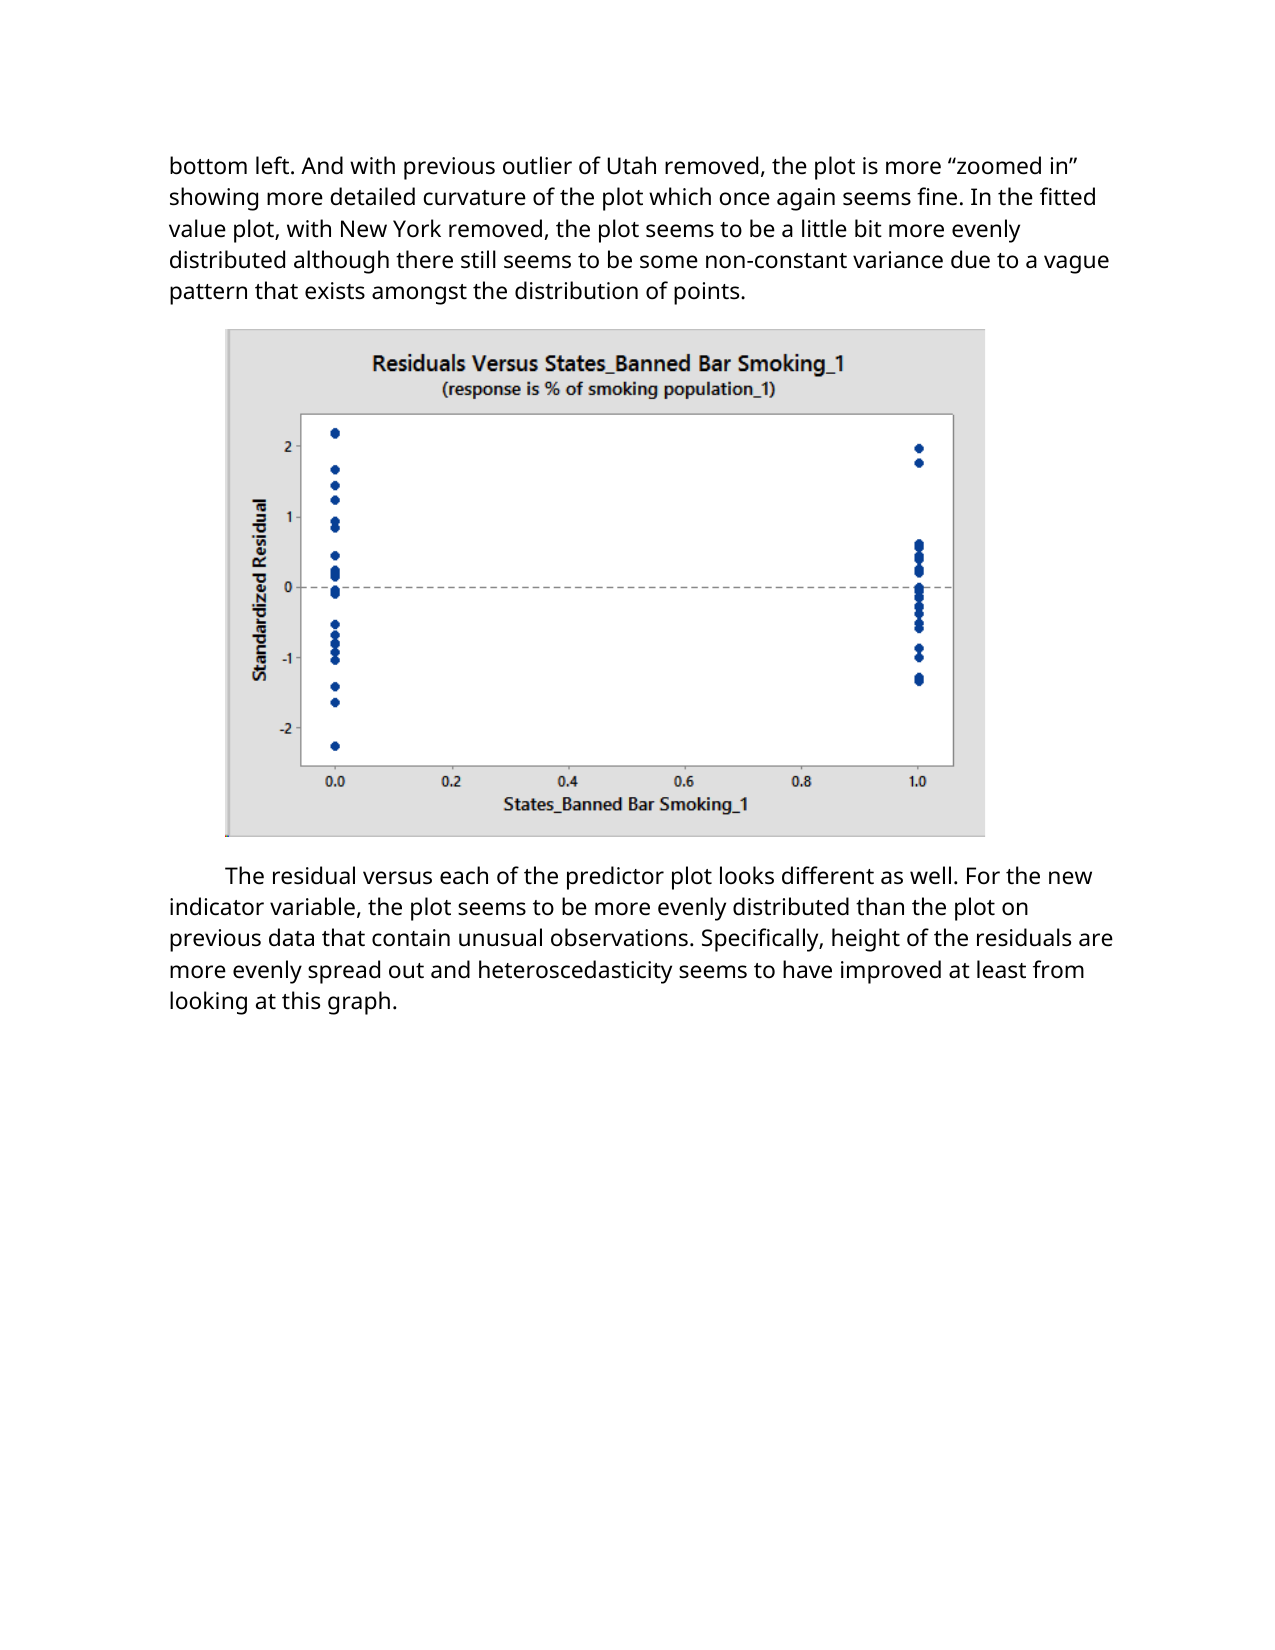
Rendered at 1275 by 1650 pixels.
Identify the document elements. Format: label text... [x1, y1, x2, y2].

picture [225, 329, 986, 837]
text The residual versus each of the predictor plot looks different as well. For the new indicator variable, the plot seems to be more evenly distributed than the plot on previous data that contain unusual observations. Specifically, height of the residuals are more evenly spread out and heteroscedasticity seems to have improved at least from looking at this graph. [169, 860, 1125, 1016]
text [169, 150, 1125, 306]
